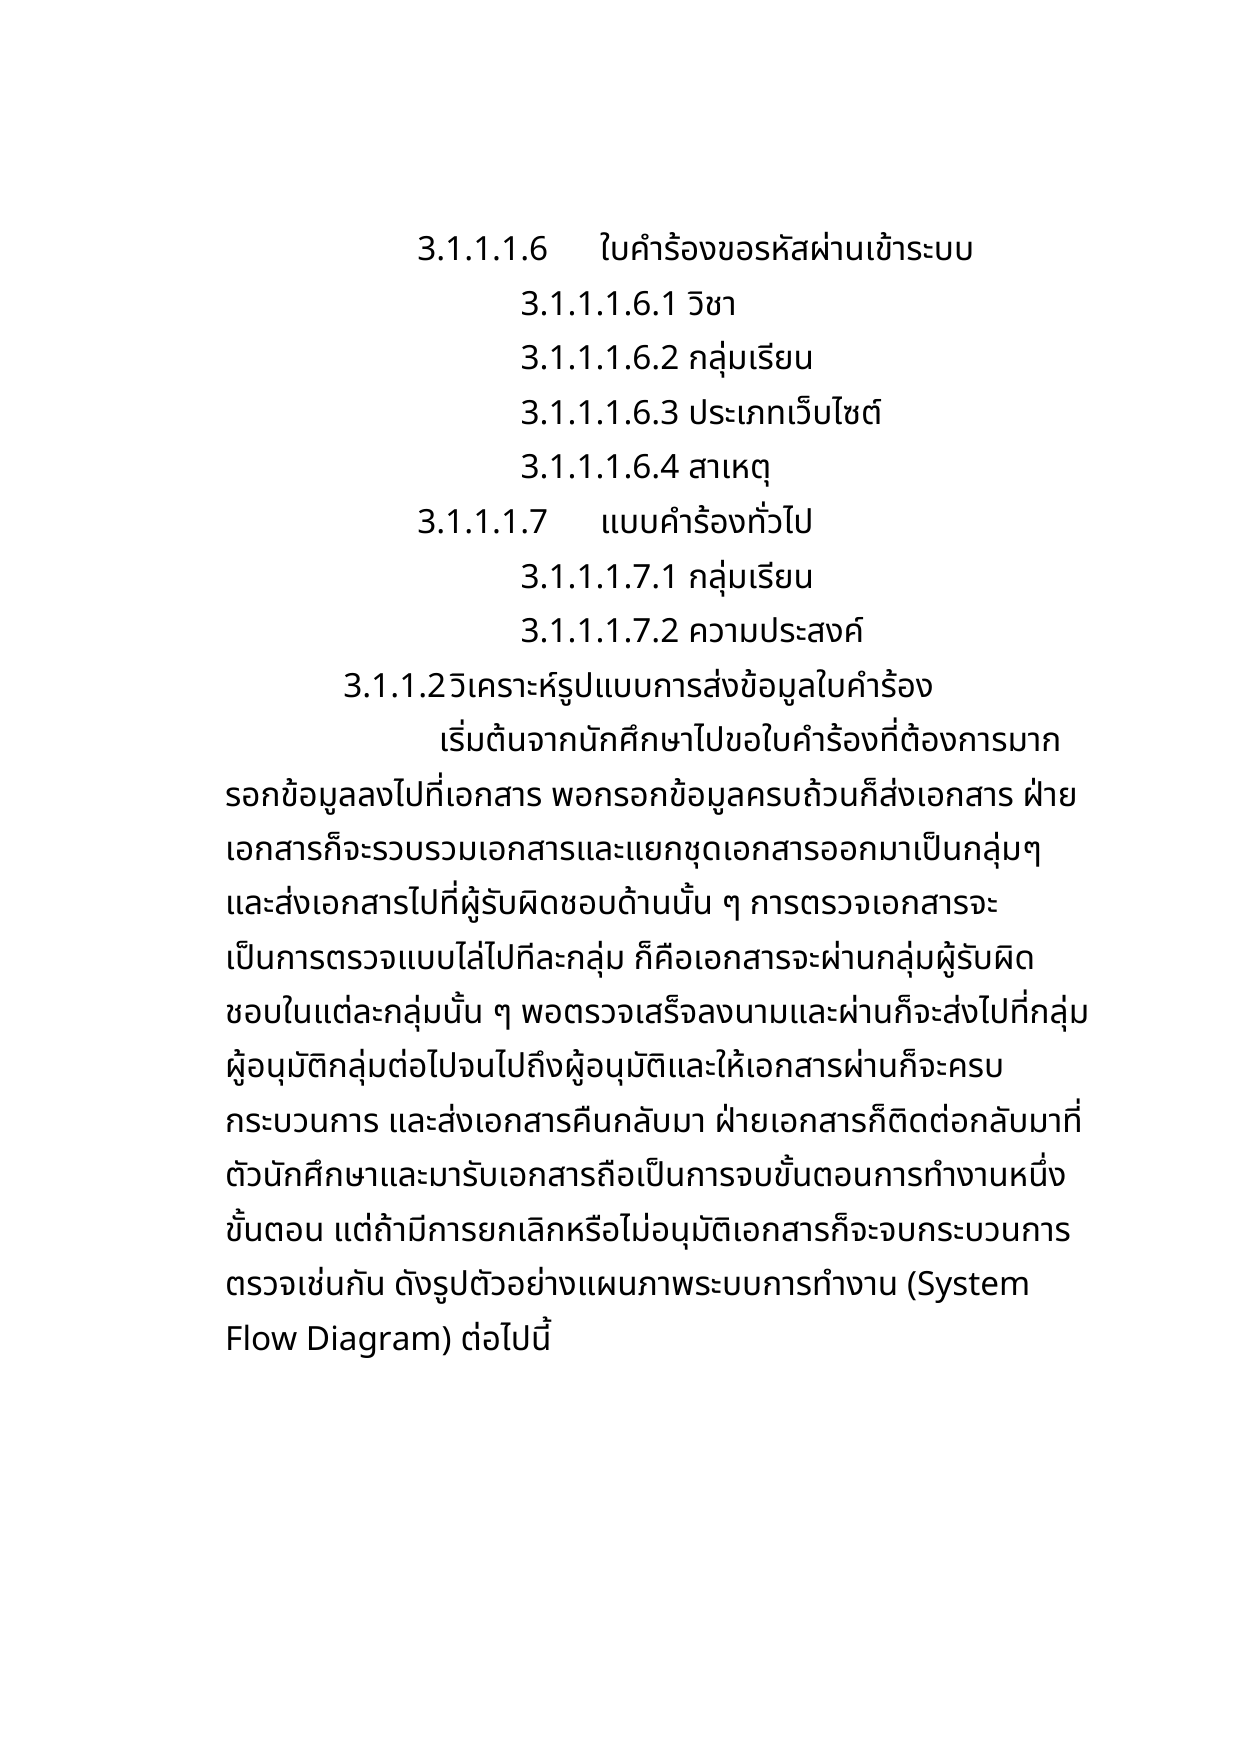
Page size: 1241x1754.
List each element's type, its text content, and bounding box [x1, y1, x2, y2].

text 3.1.1.1.6.1 วิชา [417, 279, 1090, 330]
text 3.1.1.1.7 แบบคำร้องทั่วไป [417, 498, 1090, 548]
list วิเคราะห์รูปแบบการส่งข้อมูลใบคำร้อง [343, 662, 1090, 712]
text 3.1.1.1.7.2 ความประสงค์ [417, 607, 1090, 658]
text 3.1.1.1.6.2 กลุ่มเรียน [417, 334, 1090, 385]
text 3.1.1.1.6 ใบคำร้องขอรหัสผ่านเข้าระบบ [417, 225, 1090, 276]
text 3.1.1.1.7.1 กลุ่มเรียน [417, 552, 1090, 603]
list เริ่มต้นจากนักศึกษาไปขอใบคำร้องที่ต้องการมากรอกข้อมูลลงไปที่เอกสาร พอกรอกข้อมูลครบถ้วนก็ส่งเอกสาร ฝ่ายเอกสารก็จะรวบรวมเอกสารและแยกชุดเอกสารออกมาเป็นกลุ่มๆ และส่งเอกสารไปที่ผู้รับผิดชอบด้านนั้น ๆ การตรวจเอกสารจะเป็นการตรวจแบบไล่ไปทีละกลุ่ม ก็คือเอกสารจะผ่านกลุ่มผู้รับผิดชอบในแต่ละกลุ่มนั้น ๆ พอตรวจเสร็จลงนามและผ่านก็จะส่งไปที่กลุ่มผู้อนุมัติกลุ่มต่อไปจนไปถึงผู้อนุมัติและให้เอกสารผ่านก็จะครบกระบวนการ และส่งเอกสารคืนกลับมา ฝ่ายเอกสารก็ติดต่อกลับมาที่ตัวนักศึกษาและมารับเอกสารถือเป็นการจบขั้นตอนการทำงานหนึ่งขั้นตอน แต่ถ้ามีการยกเลิกหรือไม่อนุมัติเอกสารก็จะจบกระบวนการตรวจเช่นกัน ดังรูปตัวอย่างแผนภาพระบบการทำงาน (System Flow Diagram) ต่อไปนี้ [225, 716, 1090, 1365]
text 3.1.1.1.6.3 ประเภทเว็บไซต์ [417, 389, 1090, 439]
text 3.1.1.1.6.4 สาเหตุ [417, 443, 1090, 494]
